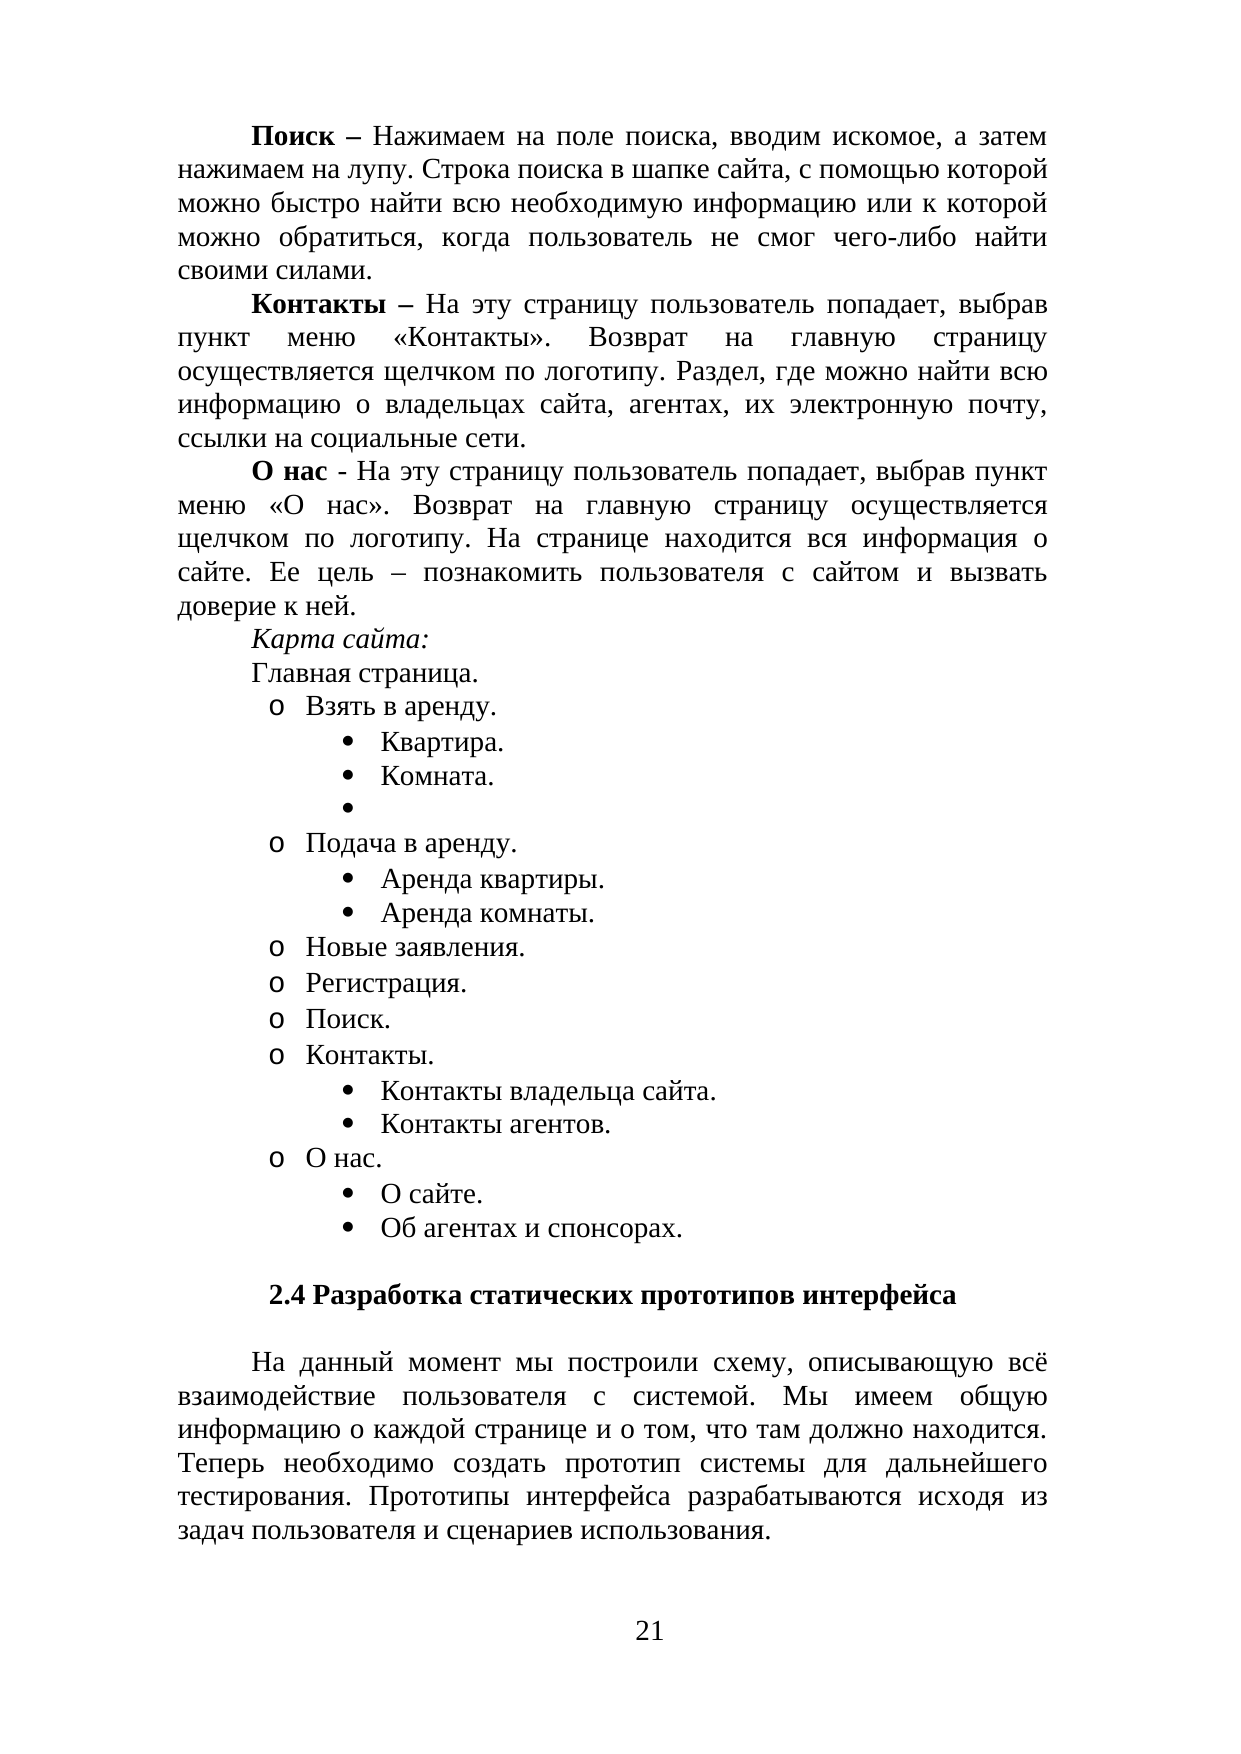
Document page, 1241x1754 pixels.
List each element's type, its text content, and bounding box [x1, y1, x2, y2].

text Поиск – Нажимаем на поле поиска, вводим искомое, а затем нажимаем на лупу. Строка поиска в шапке сайта, с помощью которой можно быстро найти всю необходимую информацию или к которой можно обратиться, когда пользователь не смог чего-либо найти своими силами. [177, 118, 1048, 286]
list Контакты владельца сайта. [343, 1073, 1048, 1106]
list О сайте. [343, 1176, 1048, 1210]
text О нас - На эту страницу пользователь попадает, выбрав пункт меню «О нас». Возврат на главную страницу осуществляется щелчком по логотипу. На странице находится вся информация о сайте. Ее цель – познакомить пользователя с сайтом и вызвать доверие к ней. [177, 453, 1048, 621]
text 2.4 Разработка статических прототипов интерфейса [177, 1277, 1048, 1311]
list Поиск. [268, 1001, 1048, 1037]
list Взять в аренду. [268, 688, 1048, 724]
list О нас. [268, 1140, 1048, 1176]
list Аренда квартиры. [343, 861, 1048, 895]
list Регистрация. [268, 965, 1048, 1001]
list Комната. [343, 758, 1048, 792]
text Контакты – На эту страницу пользователь попадает, выбрав пункт меню «Контакты». Возврат на главную страницу осуществляется щелчком по логотипу. Раздел, где можно найти всю информацию о владельцах сайта, агентах, их электронную почту, ссылки на социальные сети. [177, 286, 1048, 453]
text Главная страница. [177, 655, 1048, 688]
list Подача в аренду. [268, 825, 1048, 861]
text Карта сайта: [177, 621, 1048, 655]
list Об агентах и спонсорах. [343, 1210, 1048, 1243]
list Квартира. [343, 724, 1048, 758]
list Контакты. [268, 1037, 1048, 1073]
list Аренда комнаты. [343, 895, 1048, 929]
list Новые заявления. [268, 929, 1048, 965]
text На данный момент мы построили схему, описывающую всё взаимодействие пользователя с системой. Мы имеем общую информацию о каждой странице и о том, что там должно находится. Теперь необходимо создать прототип системы для дальнейшего тестирования. Прототипы интерфейса разрабатываются исходя из задач пользователя и сценариев использования. [177, 1344, 1048, 1545]
list Контакты агентов. [343, 1106, 1048, 1140]
